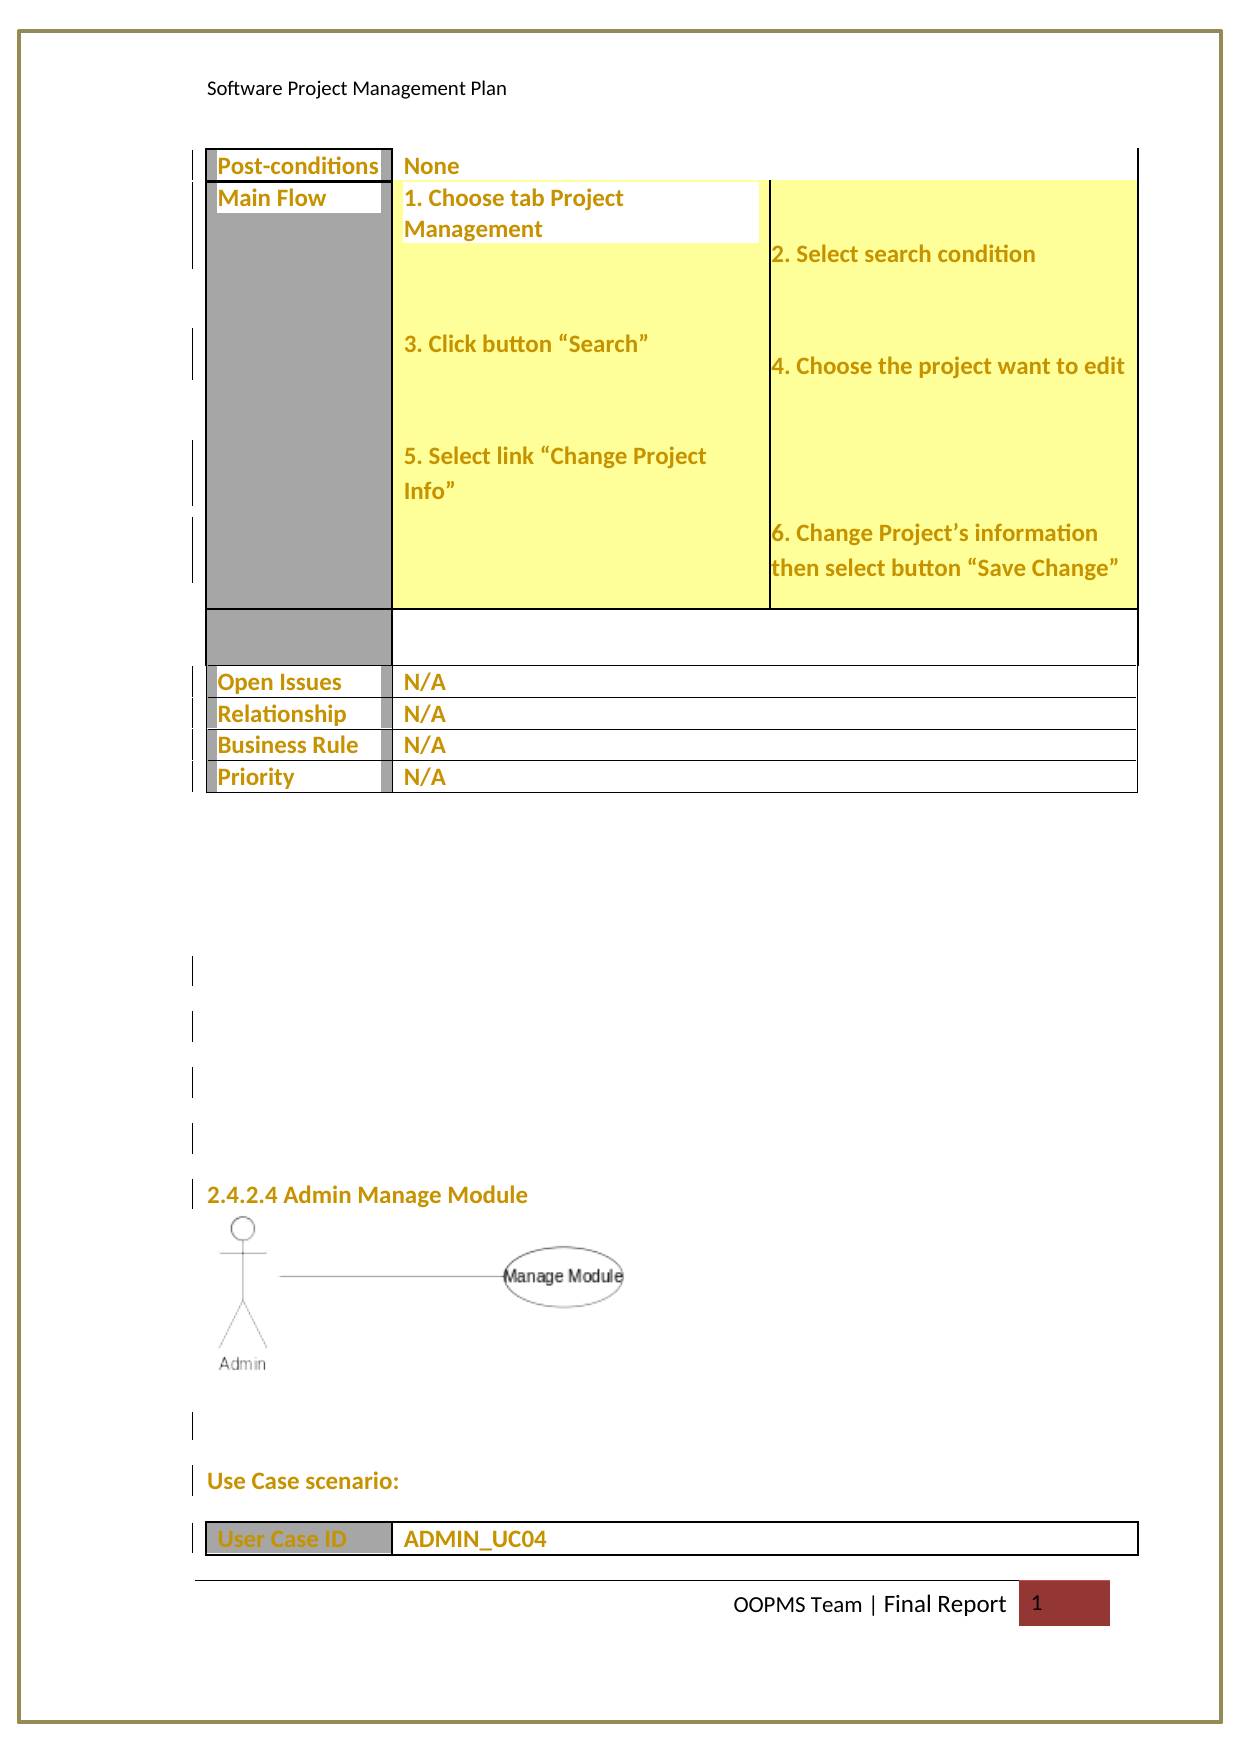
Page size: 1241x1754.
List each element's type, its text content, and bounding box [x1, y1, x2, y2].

text Use Case scenario: [207, 1465, 1122, 1496]
table_cell 1. Choose tab Project Management 3. Click button “Search” 5. Select link “Change Project Info” [393, 180, 769, 608]
table_cell 2. Select search condition 4. Choose the project want to edit 6. Change Project’s information then select button “Save Change” [771, 180, 1137, 608]
table_cell [207, 610, 391, 665]
table_header User Case ID [207, 1523, 391, 1553]
table_cell None [393, 148, 1137, 180]
table_header ADMIN_UC04 [393, 1523, 1137, 1553]
table_cell [393, 610, 1137, 665]
subtitle 2.4.2.4 Admin Manage Module [207, 1179, 1122, 1209]
table_cell Main Flow [207, 183, 391, 608]
